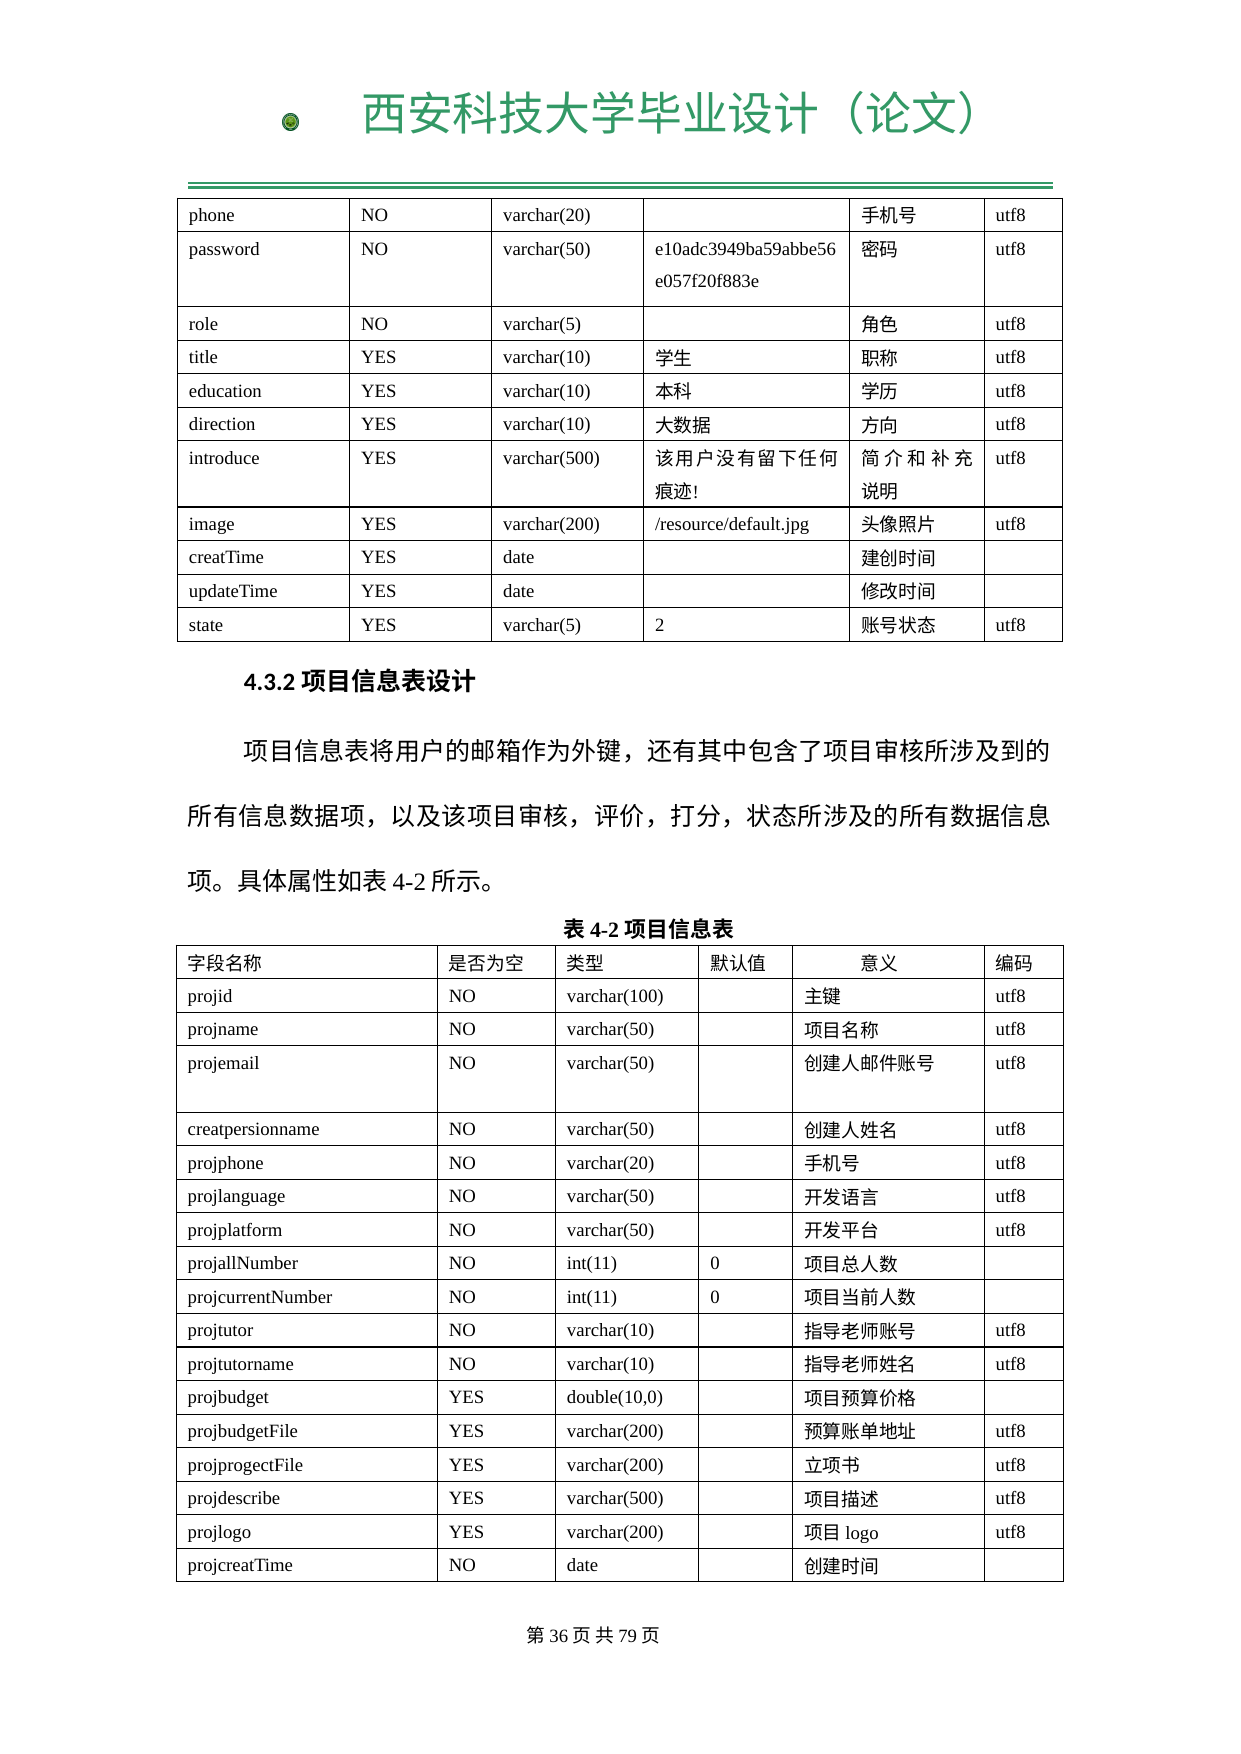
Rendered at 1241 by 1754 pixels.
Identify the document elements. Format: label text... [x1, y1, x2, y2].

table_cell NO [438, 1348, 555, 1380]
table_cell varchar(50) [556, 1213, 698, 1246]
subtitle 4.3.2 项目信息表设计 [187, 647, 1053, 712]
table_cell projlanguage [177, 1180, 437, 1212]
table_cell projid [177, 979, 437, 1012]
table_cell [985, 575, 1062, 607]
table_cell 指导老师账号 [793, 1314, 984, 1346]
table_cell education [178, 374, 349, 407]
table_cell utf8 [985, 1013, 1063, 1045]
table_cell projtutorname [177, 1348, 437, 1380]
table_cell projbudget [177, 1381, 437, 1413]
table_header 编码 [985, 946, 1063, 978]
table_cell 方向 [850, 408, 984, 440]
table_cell 项目预算价格 [793, 1381, 984, 1413]
table_cell projbudgetFile [177, 1415, 437, 1447]
table_cell [644, 199, 849, 231]
table_cell [699, 1348, 792, 1380]
table_cell [699, 979, 792, 1012]
table_cell 项目logo [793, 1515, 984, 1548]
table_cell utf8 [985, 307, 1062, 340]
table_cell varchar(50) [556, 1013, 698, 1045]
table_cell 角色 [850, 307, 984, 340]
table_cell YES [350, 374, 491, 407]
table_cell [644, 575, 849, 607]
table_cell 预算账单地址 [793, 1415, 984, 1447]
table_cell YES [350, 508, 491, 540]
table_cell 简介和补充说明 [850, 441, 984, 506]
table_cell YES [438, 1482, 555, 1514]
table_cell 学历 [850, 374, 984, 407]
table_cell [699, 1515, 792, 1548]
table_cell [644, 307, 849, 340]
table_cell varchar(200) [556, 1515, 698, 1548]
table_cell utf8 [985, 1180, 1063, 1212]
table_cell [699, 1046, 792, 1112]
table_cell [699, 1415, 792, 1447]
table_cell projemail [177, 1046, 437, 1112]
table_cell projallNumber [177, 1247, 437, 1279]
table_cell 本科 [644, 374, 849, 407]
table_cell direction [178, 408, 349, 440]
table_cell projcurrentNumber [177, 1280, 437, 1313]
table_cell [985, 541, 1062, 573]
table_cell [985, 1381, 1063, 1413]
table_cell /resource/default.jpg [644, 508, 849, 540]
table_cell varchar(10) [492, 374, 643, 407]
table_cell NO [438, 1180, 555, 1212]
table_cell utf8 [985, 199, 1062, 231]
table_cell utf8 [985, 1448, 1063, 1481]
table_cell 头像照片 [850, 508, 984, 540]
table_cell varchar(100) [556, 979, 698, 1012]
table_cell [699, 1180, 792, 1212]
table_cell NO [438, 1314, 555, 1346]
table_cell projphone [177, 1146, 437, 1179]
table_cell role [178, 307, 349, 340]
table_cell 学生 [644, 341, 849, 373]
table_cell date [492, 575, 643, 607]
table_cell YES [350, 341, 491, 373]
table_cell utf8 [985, 408, 1062, 440]
table_cell varchar(50) [556, 1180, 698, 1212]
table_header 字段名称 [177, 946, 437, 978]
table_cell YES [350, 541, 491, 573]
table_cell utf8 [985, 508, 1062, 540]
table_cell varchar(5) [492, 608, 643, 641]
table_cell [699, 1113, 792, 1145]
table_cell 项目总人数 [793, 1247, 984, 1279]
table_cell 创建人邮件账号 [793, 1046, 984, 1112]
table_cell 指导老师姓名 [793, 1348, 984, 1380]
table_cell 手机号 [793, 1146, 984, 1179]
table_cell e10adc3949ba59abbe56e057f20f883e [644, 232, 849, 306]
table_cell YES [438, 1448, 555, 1481]
table_cell varchar(200) [492, 508, 643, 540]
text 表 4-2 项目信息表 [187, 912, 1053, 944]
table_cell NO [438, 1013, 555, 1045]
table_cell int(11) [556, 1280, 698, 1313]
table_cell title [178, 341, 349, 373]
table_cell [699, 1146, 792, 1179]
table_cell utf8 [985, 608, 1062, 641]
table_cell utf8 [985, 979, 1063, 1012]
table_cell utf8 [985, 1415, 1063, 1447]
picture [282, 113, 299, 131]
table_cell 创建时间 [793, 1549, 984, 1581]
table_cell 开发语言 [793, 1180, 984, 1212]
table_cell 创建人姓名 [793, 1113, 984, 1145]
table_cell 2 [644, 608, 849, 641]
table_cell [699, 1013, 792, 1045]
table_cell 0 [699, 1280, 792, 1313]
table_cell varchar(50) [556, 1113, 698, 1145]
table_cell varchar(500) [556, 1482, 698, 1514]
table_cell NO [438, 1549, 555, 1581]
table_cell 密码 [850, 232, 984, 306]
table_cell varchar(500) [492, 441, 643, 506]
table_cell [644, 541, 849, 573]
table_cell projprogectFile [177, 1448, 437, 1481]
table_cell date [492, 541, 643, 573]
table_cell 项目当前人数 [793, 1280, 984, 1313]
table_cell [699, 1549, 792, 1581]
table_cell introduce [178, 441, 349, 506]
table_cell NO [438, 1046, 555, 1112]
table_cell NO [438, 1247, 555, 1279]
table_cell utf8 [985, 1314, 1063, 1346]
table_cell [985, 1280, 1063, 1313]
table_cell 账号状态 [850, 608, 984, 641]
table_cell [985, 1247, 1063, 1279]
table_cell 修改时间 [850, 575, 984, 607]
table_cell varchar(5) [492, 307, 643, 340]
table_cell utf8 [985, 441, 1062, 506]
table_cell utf8 [985, 1113, 1063, 1145]
table_cell 大数据 [644, 408, 849, 440]
table_cell 建创时间 [850, 541, 984, 573]
text 项目信息表将用户的邮箱作为外键，还有其中包含了项目审核所涉及到的所有信息数据项，以及该项目审核，评价，打分，状态所涉及的所有数据信息项。具体属性如表4-2所示。 [187, 717, 1053, 912]
table_cell YES [350, 441, 491, 506]
table_header 是否为空 [438, 946, 555, 978]
table_cell utf8 [985, 1146, 1063, 1179]
table_cell utf8 [985, 232, 1062, 306]
table_cell YES [438, 1381, 555, 1413]
table_cell NO [350, 307, 491, 340]
table_cell double(10,0) [556, 1381, 698, 1413]
table_cell 项目描述 [793, 1482, 984, 1514]
table_cell YES [350, 408, 491, 440]
table_cell projcreatTime [177, 1549, 437, 1581]
table_cell NO [350, 199, 491, 231]
table_cell projplatform [177, 1213, 437, 1246]
table_cell YES [438, 1415, 555, 1447]
table_cell 项目名称 [793, 1013, 984, 1045]
table_cell utf8 [985, 1515, 1063, 1548]
table_header 类型 [556, 946, 698, 978]
table_cell YES [350, 608, 491, 641]
table_header 意义 [793, 946, 984, 978]
table_cell date [556, 1549, 698, 1581]
table_cell 主键 [793, 979, 984, 1012]
table_cell varchar(50) [492, 232, 643, 306]
table_cell varchar(10) [492, 408, 643, 440]
table_cell varchar(50) [556, 1046, 698, 1112]
table_cell projname [177, 1013, 437, 1045]
table_cell projtutor [177, 1314, 437, 1346]
table_cell int(11) [556, 1247, 698, 1279]
table_cell NO [438, 1146, 555, 1179]
table_cell varchar(10) [556, 1314, 698, 1346]
table_cell NO [438, 1113, 555, 1145]
table_cell NO [438, 979, 555, 1012]
table_cell 职称 [850, 341, 984, 373]
table_cell utf8 [985, 341, 1062, 373]
table_cell [985, 1549, 1063, 1581]
table_cell YES [438, 1515, 555, 1548]
table_cell updateTime [178, 575, 349, 607]
table_cell varchar(20) [492, 199, 643, 231]
table_cell utf8 [985, 1482, 1063, 1514]
table_cell [699, 1314, 792, 1346]
table_cell creatTime [178, 541, 349, 573]
table_cell 手机号 [850, 199, 984, 231]
table_cell utf8 [985, 374, 1062, 407]
table_cell utf8 [985, 1046, 1063, 1112]
table_cell phone [178, 199, 349, 231]
table_cell 立项书 [793, 1448, 984, 1481]
table_cell password [178, 232, 349, 306]
table_cell [699, 1448, 792, 1481]
table_cell utf8 [985, 1348, 1063, 1380]
table_cell NO [438, 1280, 555, 1313]
table_cell state [178, 608, 349, 641]
table_cell [699, 1381, 792, 1413]
table_cell YES [350, 575, 491, 607]
table_header 默认值 [699, 946, 792, 978]
table_cell varchar(10) [492, 341, 643, 373]
table_cell varchar(200) [556, 1448, 698, 1481]
table_cell varchar(20) [556, 1146, 698, 1179]
table_cell 开发平台 [793, 1213, 984, 1246]
table_cell [699, 1482, 792, 1514]
table_cell varchar(10) [556, 1348, 698, 1380]
table_cell NO [438, 1213, 555, 1246]
table_cell NO [350, 232, 491, 306]
table_cell [699, 1213, 792, 1246]
table_cell varchar(200) [556, 1415, 698, 1447]
table_cell utf8 [985, 1213, 1063, 1246]
table_cell 0 [699, 1247, 792, 1279]
table_cell creatpersionname [177, 1113, 437, 1145]
table_cell image [178, 508, 349, 540]
table_cell projdescribe [177, 1482, 437, 1514]
table_cell projlogo [177, 1515, 437, 1548]
table_cell 该用户没有留下任何痕迹! [644, 441, 849, 506]
